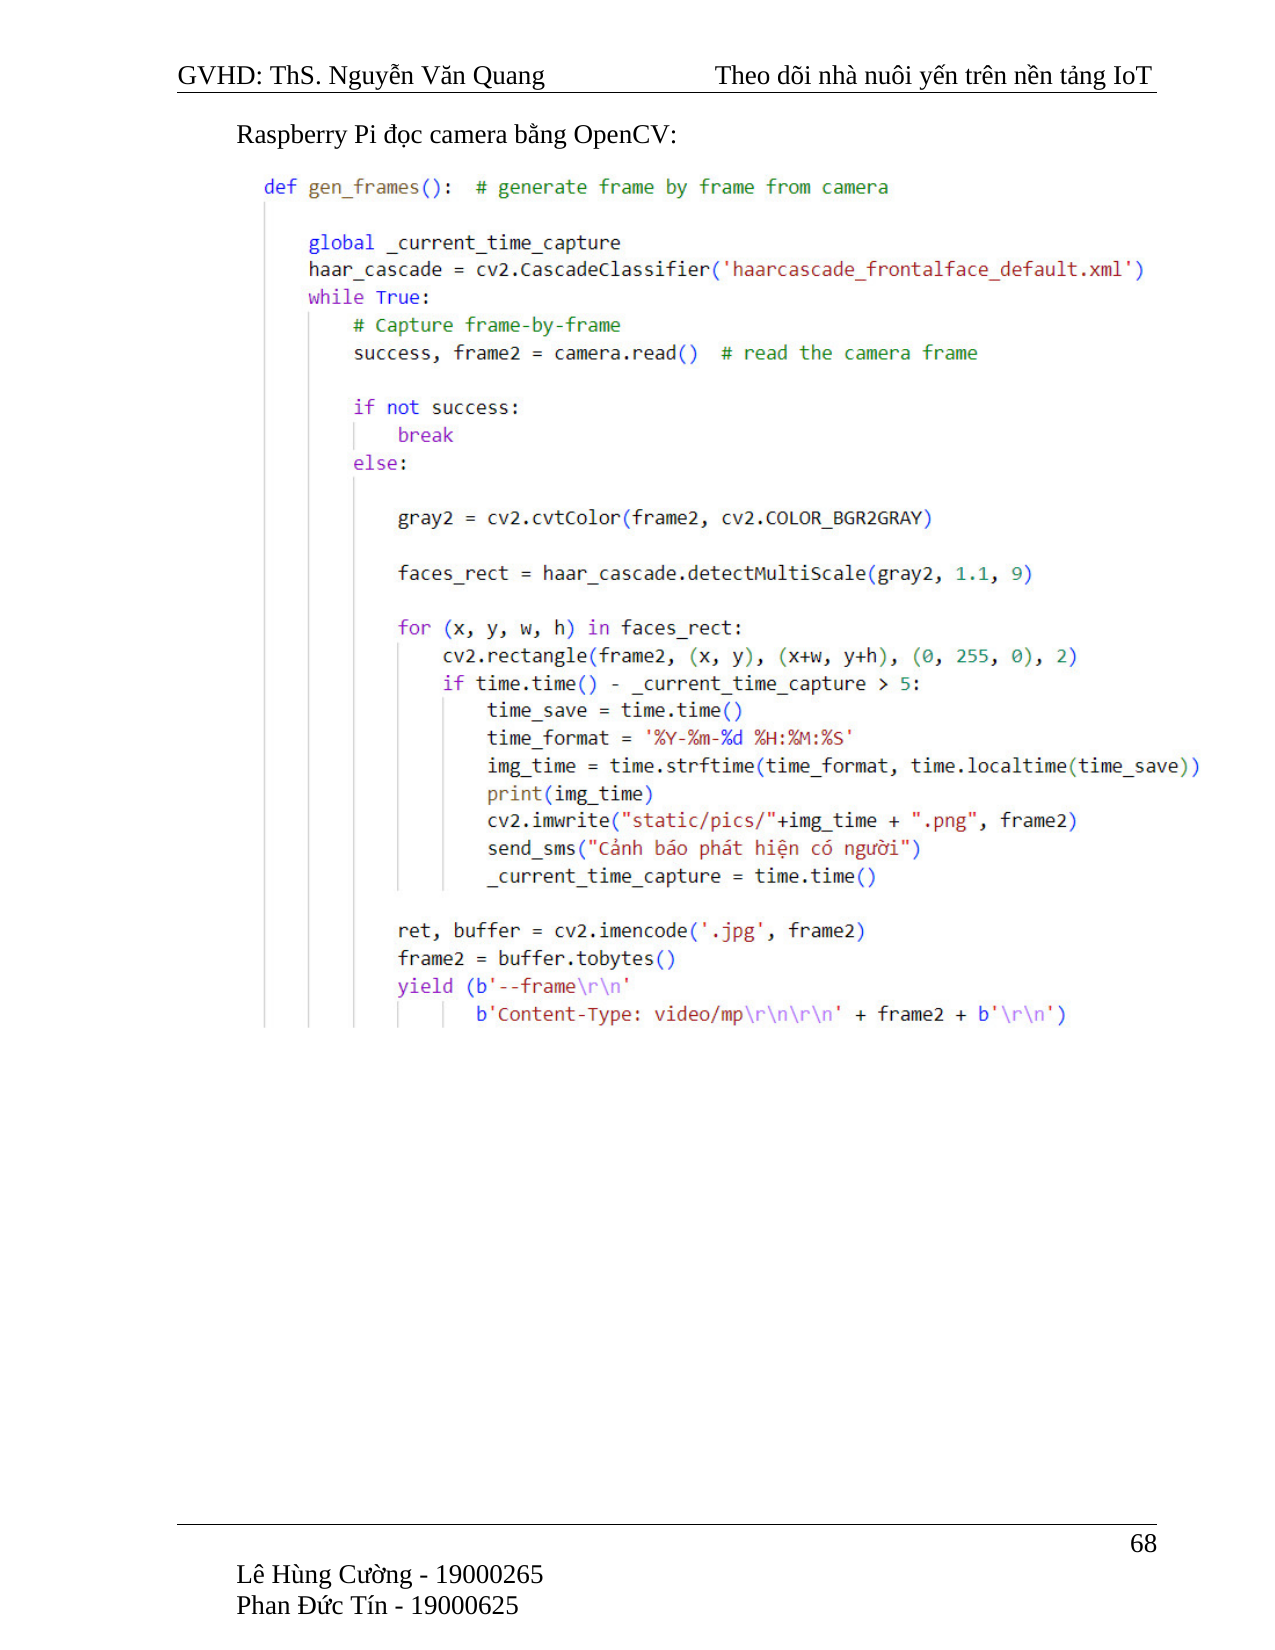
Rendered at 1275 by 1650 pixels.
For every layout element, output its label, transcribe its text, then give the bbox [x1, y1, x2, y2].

text Raspberry Pi đọc camera bằng OpenCV: [177, 118, 1157, 149]
picture [236, 174, 1233, 1051]
